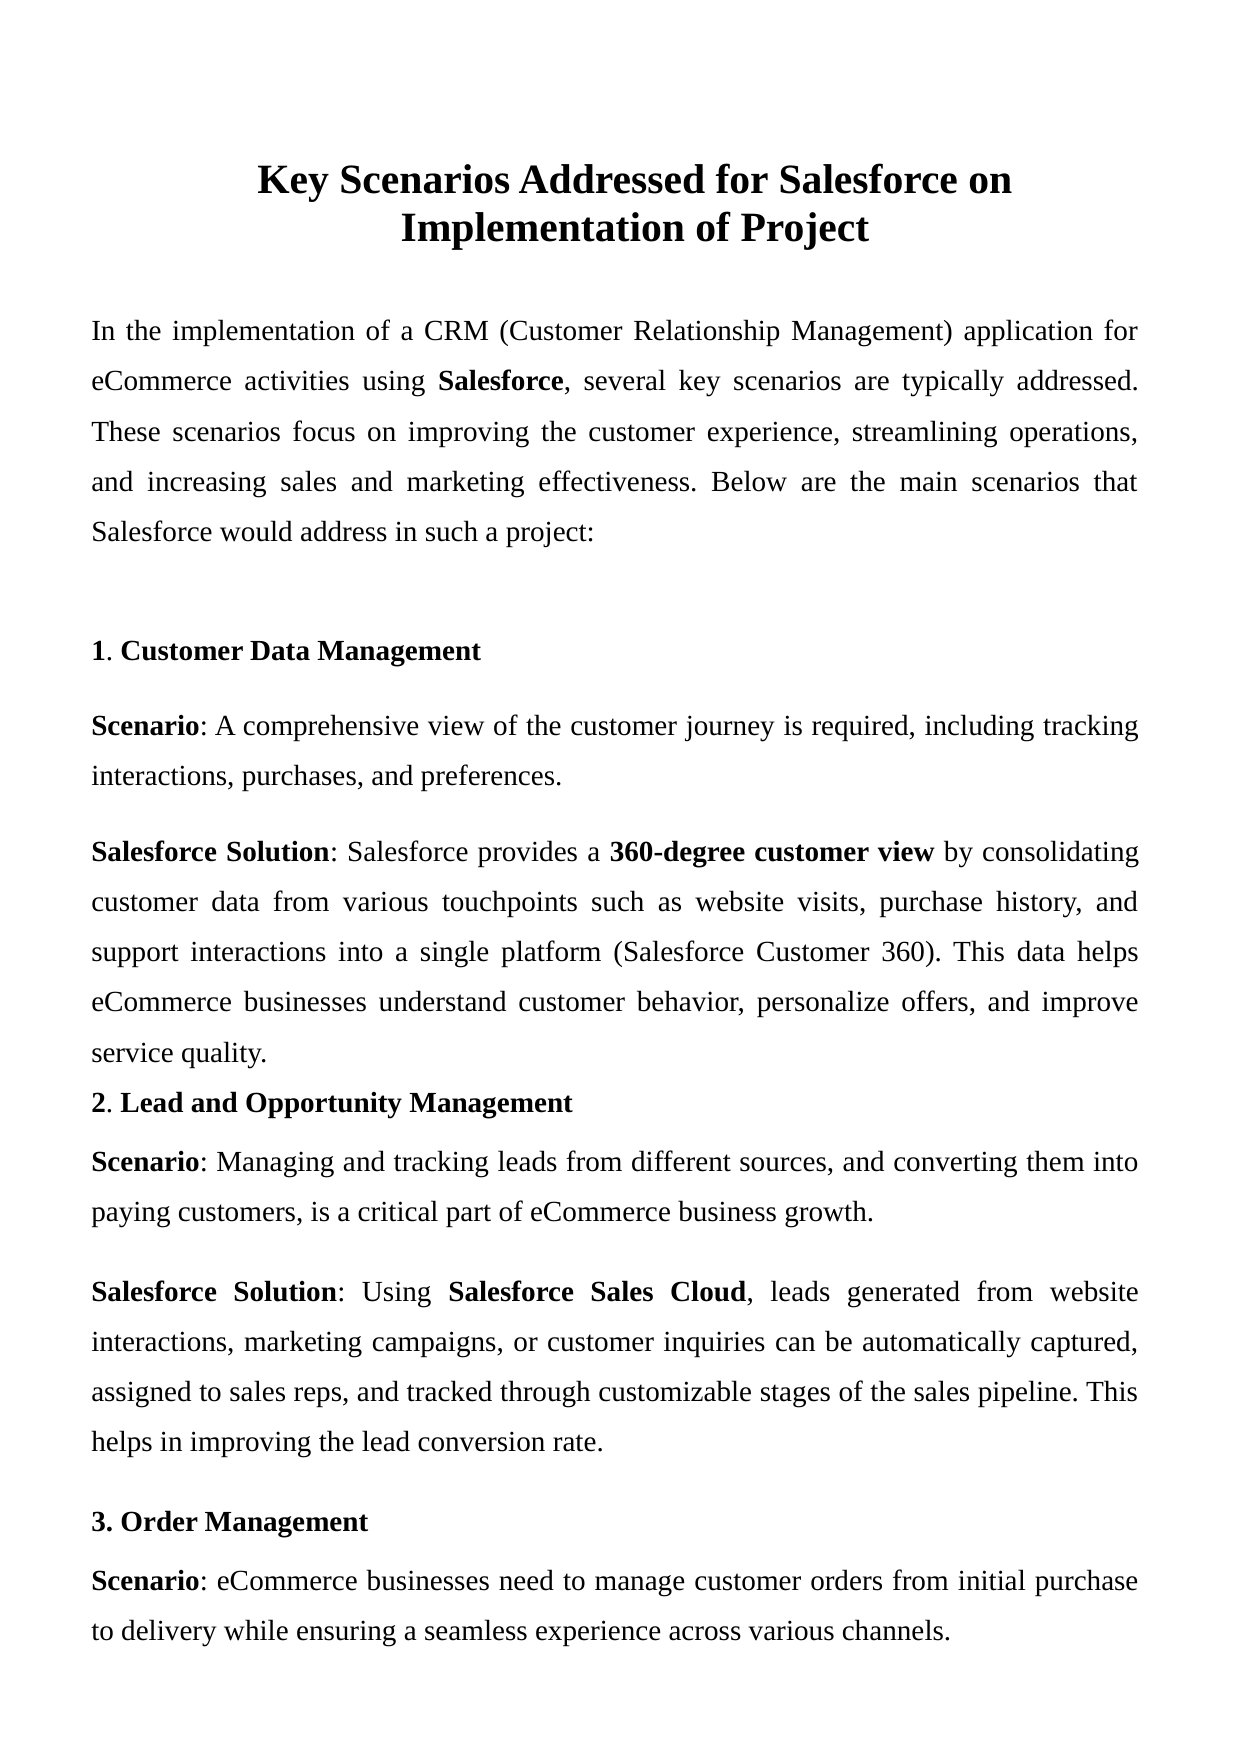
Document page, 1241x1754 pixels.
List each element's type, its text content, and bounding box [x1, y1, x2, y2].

subtitle 2. Lead and Opportunity Management [91, 1085, 1139, 1119]
text Key Scenarios Addressed for Salesforce on Implementation of Project [179, 155, 1090, 251]
text Salesforce Solution: Using Salesforce Sales Cloud, leads generated from website interactions, marketing campaigns, or customer inquiries can be automatically captured, assigned to sales reps, and tracked through customizable stages of the sales pipeline. This helps in improving the lead conversion rate. [91, 1274, 1139, 1458]
subtitle 3. Order Management [91, 1504, 1139, 1538]
text In the implementation of a CRM (Customer Relationship Management) application for eCommerce activities using Salesforce, several key scenarios are typically addressed. These scenarios focus on improving the customer experience, streamlining operations, and increasing sales and marketing effectiveness. Below are the main scenarios that Salesforce would address in such a project: [91, 313, 1139, 548]
text Scenario: A comprehensive view of the customer journey is required, including tracking interactions, purchases, and preferences. [91, 708, 1139, 792]
text Salesforce Solution: Salesforce provides a 360-degree customer view by consolidating customer data from various touchpoints such as website visits, purchase history, and support interactions into a single platform (Salesforce Customer 360). This data helps eCommerce businesses understand customer behavior, personalize offers, and improve service quality. [91, 834, 1139, 1068]
text Scenario: Managing and tracking leads from different sources, and converting them into paying customers, is a critical part of eCommerce business growth. [91, 1144, 1139, 1228]
text Scenario: eCommerce businesses need to manage customer orders from initial purchase to delivery while ensuring a seamless experience across various channels. [91, 1563, 1139, 1647]
text 1. Customer Data Management [91, 633, 1139, 666]
